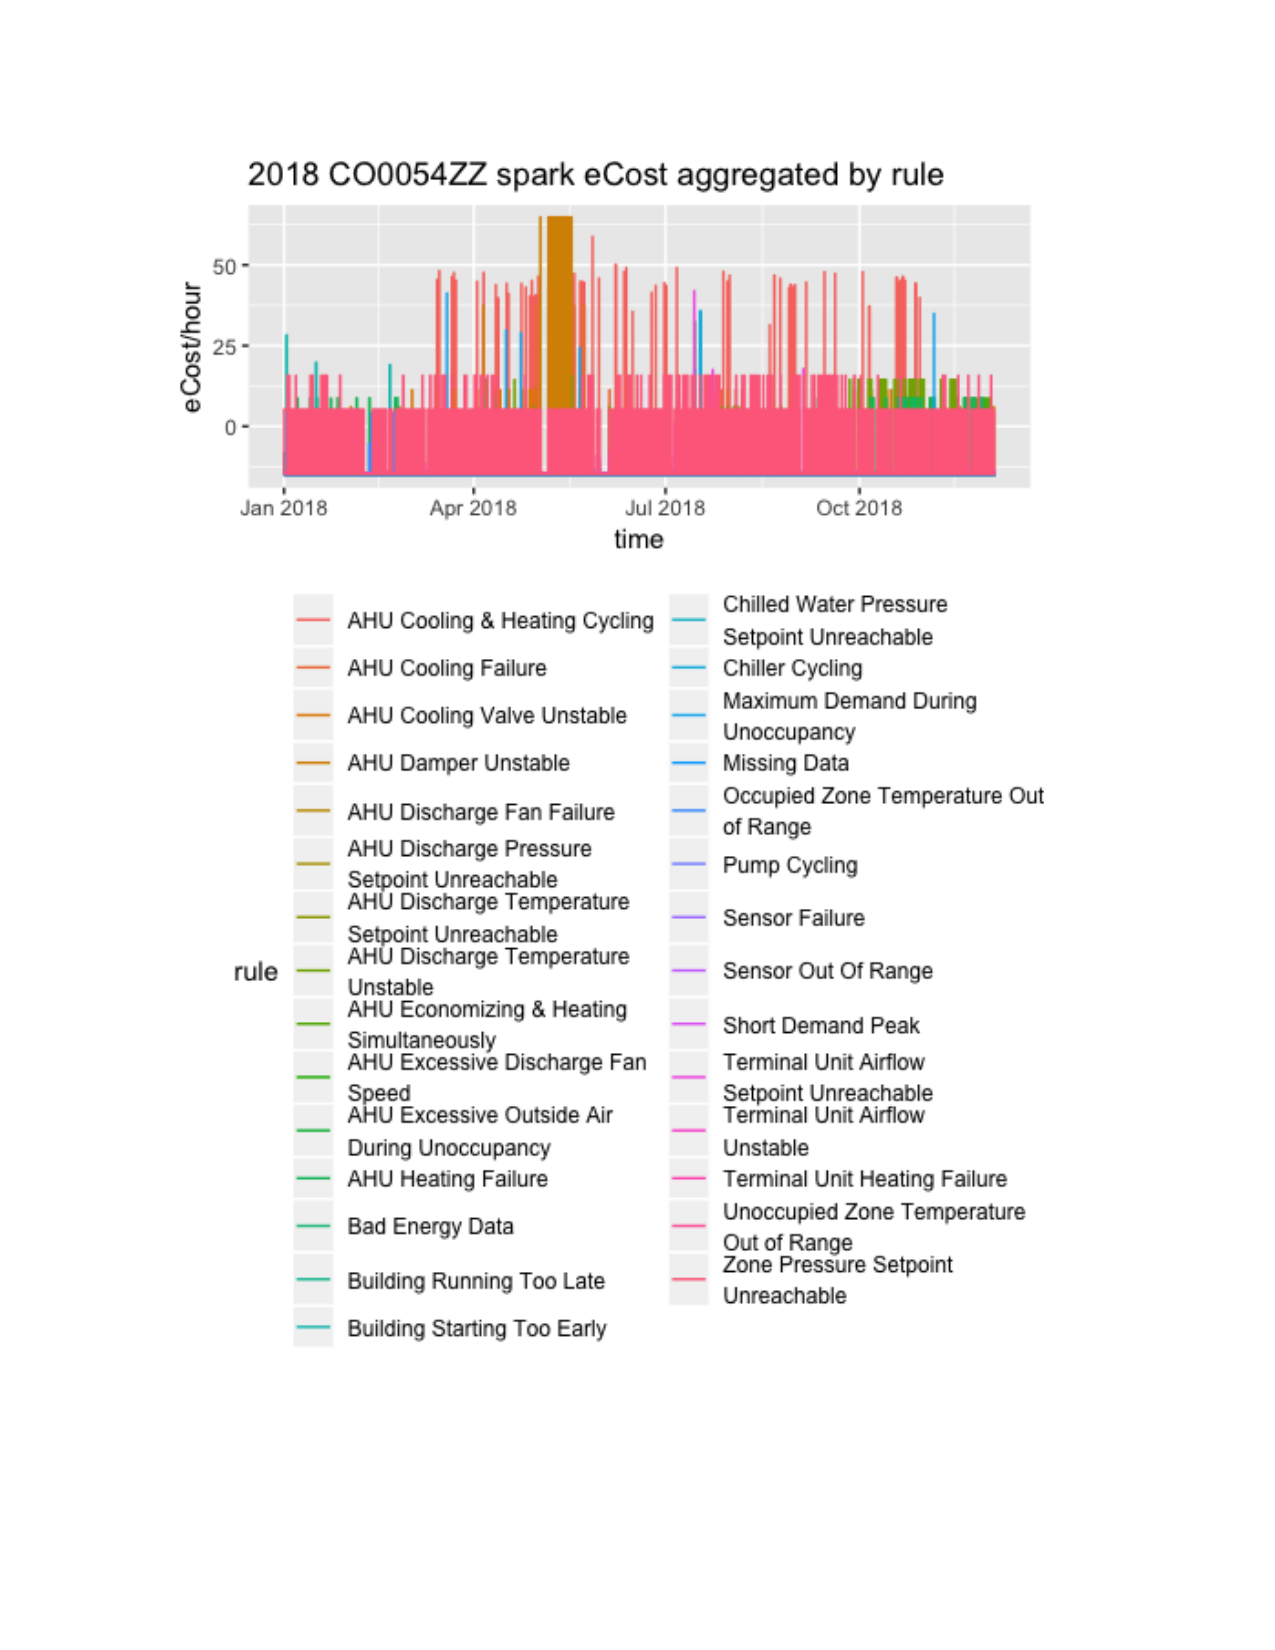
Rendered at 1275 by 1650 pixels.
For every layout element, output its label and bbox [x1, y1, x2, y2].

picture [168, 150, 1044, 1375]
